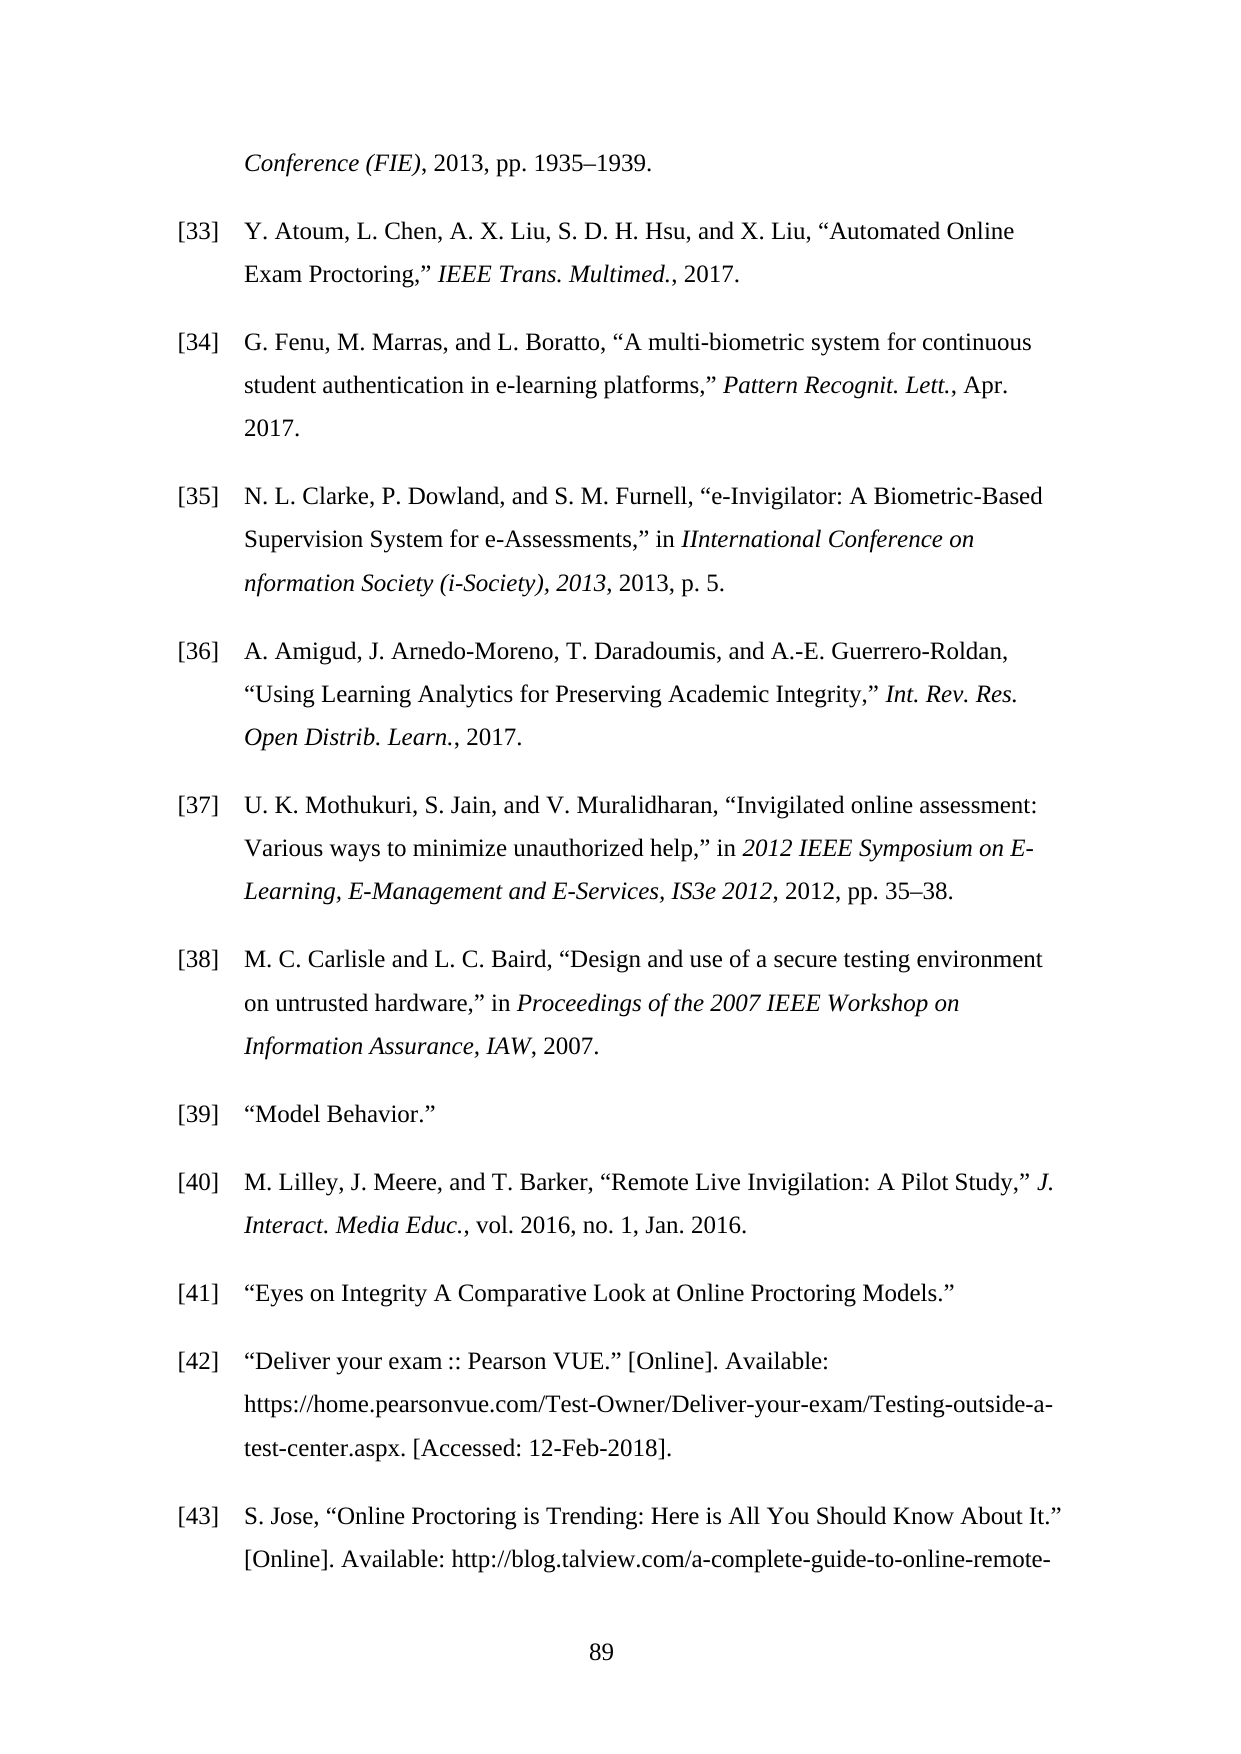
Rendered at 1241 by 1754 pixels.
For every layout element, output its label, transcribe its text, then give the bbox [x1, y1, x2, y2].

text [177, 1501, 1063, 1573]
text [41] “Eyes on Integrity A Comparative Look at Online Proctoring Models.” [177, 1278, 1063, 1307]
text [36] A. Amigud, J. Arnedo-Moreno, T. Daradoumis, and A.-E. Guerrero-Roldan, “Using Learning Analytics for Preserving Academic Integrity,” Int. Rev. Res. Open Distrib. Learn., 2017. [177, 636, 1063, 751]
text [35] N. L. Clarke, P. Dowland, and S. M. Furnell, “e-Invigilator: A Biometric-Based Supervision System for e-Assessments,” in IInternational Conference on nformation Society (i-Society), 2013, 2013, p. 5. [177, 481, 1063, 596]
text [177, 148, 1063, 176]
text [34] G. Fenu, M. Marras, and L. Boratto, “A multi-biometric system for continuous student authentication in e-learning platforms,” Pattern Recognit. Lett., Apr. 2017. [177, 327, 1063, 442]
text [40] M. Lilley, J. Meere, and T. Barker, “Remote Live Invigilation: A Pilot Study,” J. Interact. Media Educ., vol. 2016, no. 1, Jan. 2016. [177, 1167, 1063, 1239]
text [42] “Deliver your exam :: Pearson VUE.” [Online]. Available: https://home.pearsonvue.com/Test-Owner/Deliver-your-exam/Testing-outside-a-test-center.aspx. [Accessed: 12-Feb-2018]. [177, 1346, 1063, 1461]
text [33] Y. Atoum, L. Chen, A. X. Liu, S. D. H. Hsu, and X. Liu, “Automated Online Exam Proctoring,” IEEE Trans. Multimed., 2017. [177, 216, 1063, 288]
text [37] U. K. Mothukuri, S. Jain, and V. Muralidharan, “Invigilated online assessment: Various ways to minimize unauthorized help,” in 2012 IEEE Symposium on E-Learning, E-Management and E-Services, IS3e 2012, 2012, pp. 35–38. [177, 790, 1063, 905]
text [39] “Model Behavior.” [177, 1099, 1063, 1128]
text [38] M. C. Carlisle and L. C. Baird, “Design and use of a secure testing environment on untrusted hardware,” in Proceedings of the 2007 IEEE Workshop on Information Assurance, IAW, 2007. [177, 944, 1063, 1059]
